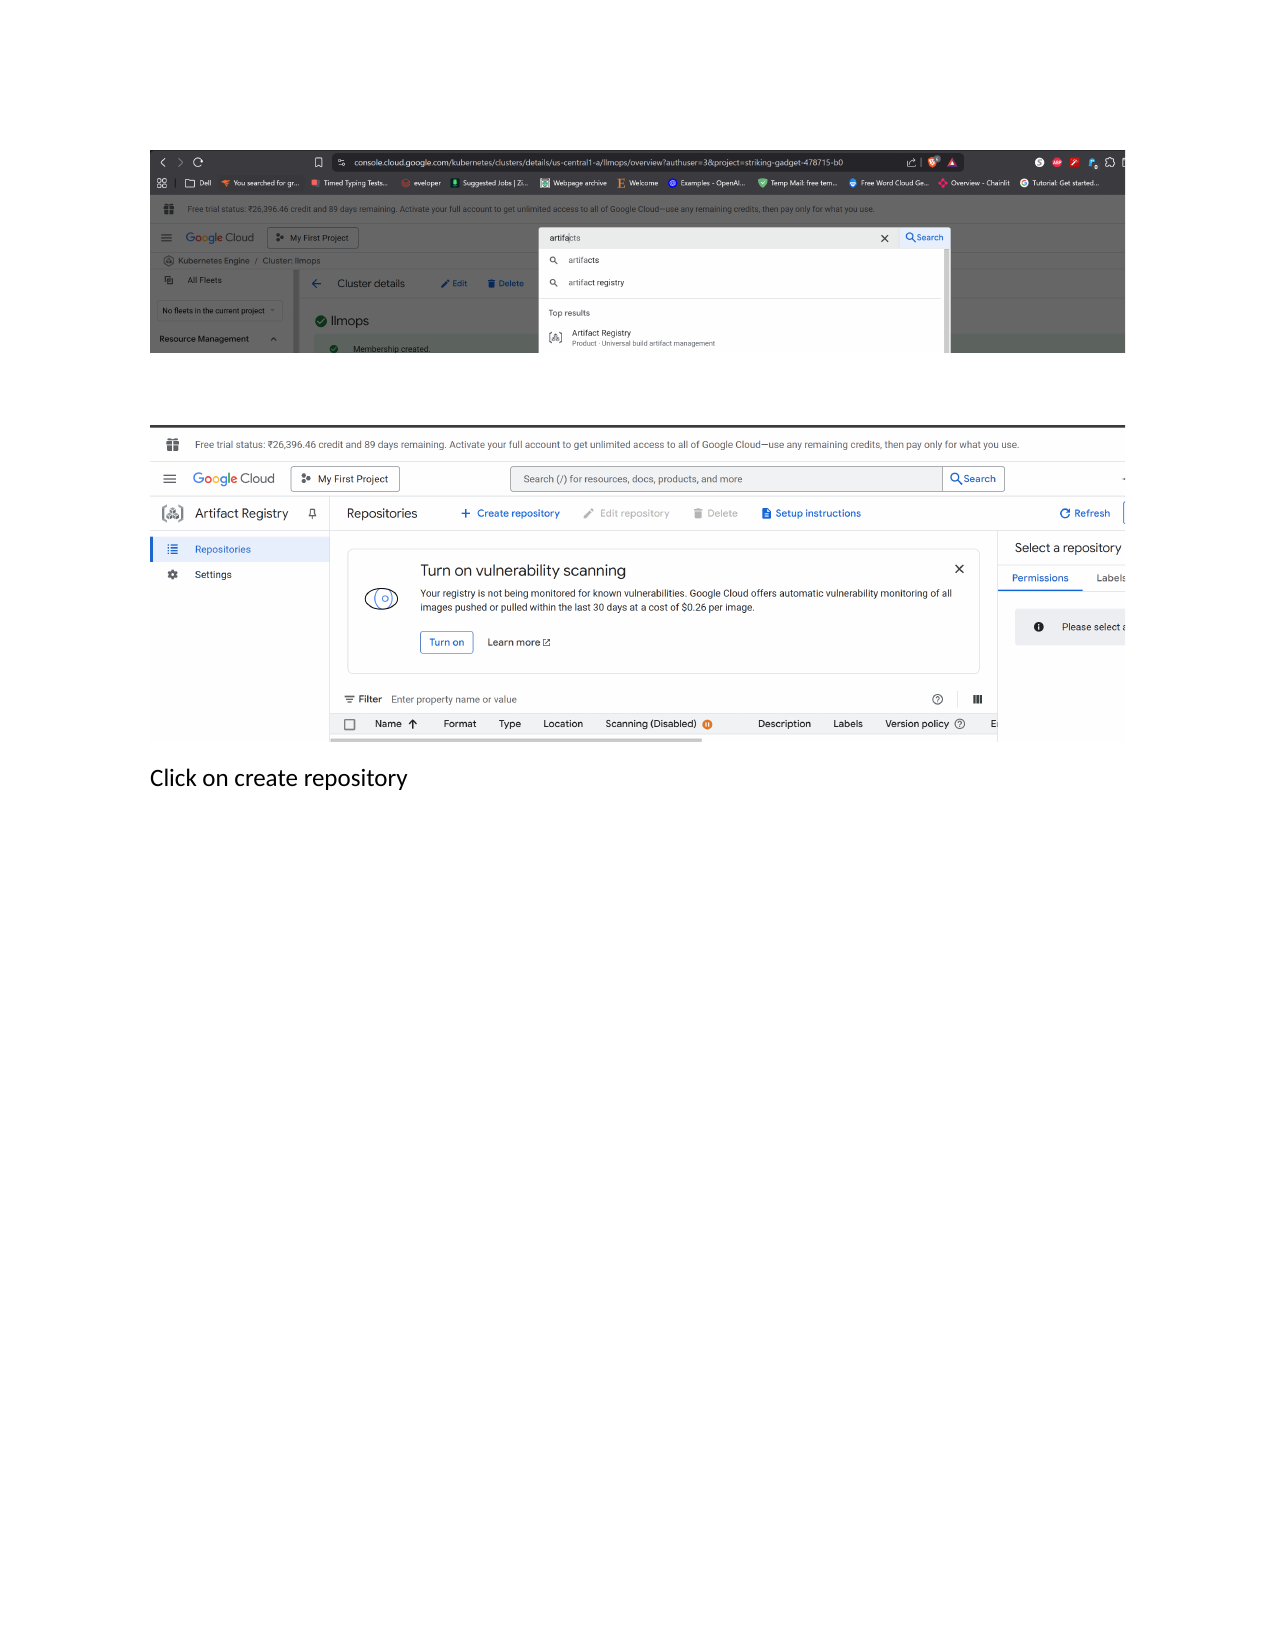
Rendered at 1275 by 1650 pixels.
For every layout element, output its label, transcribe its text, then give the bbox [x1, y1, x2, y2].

picture [150, 425, 1125, 742]
picture [150, 150, 1125, 353]
text Click on create repository [150, 763, 1125, 793]
